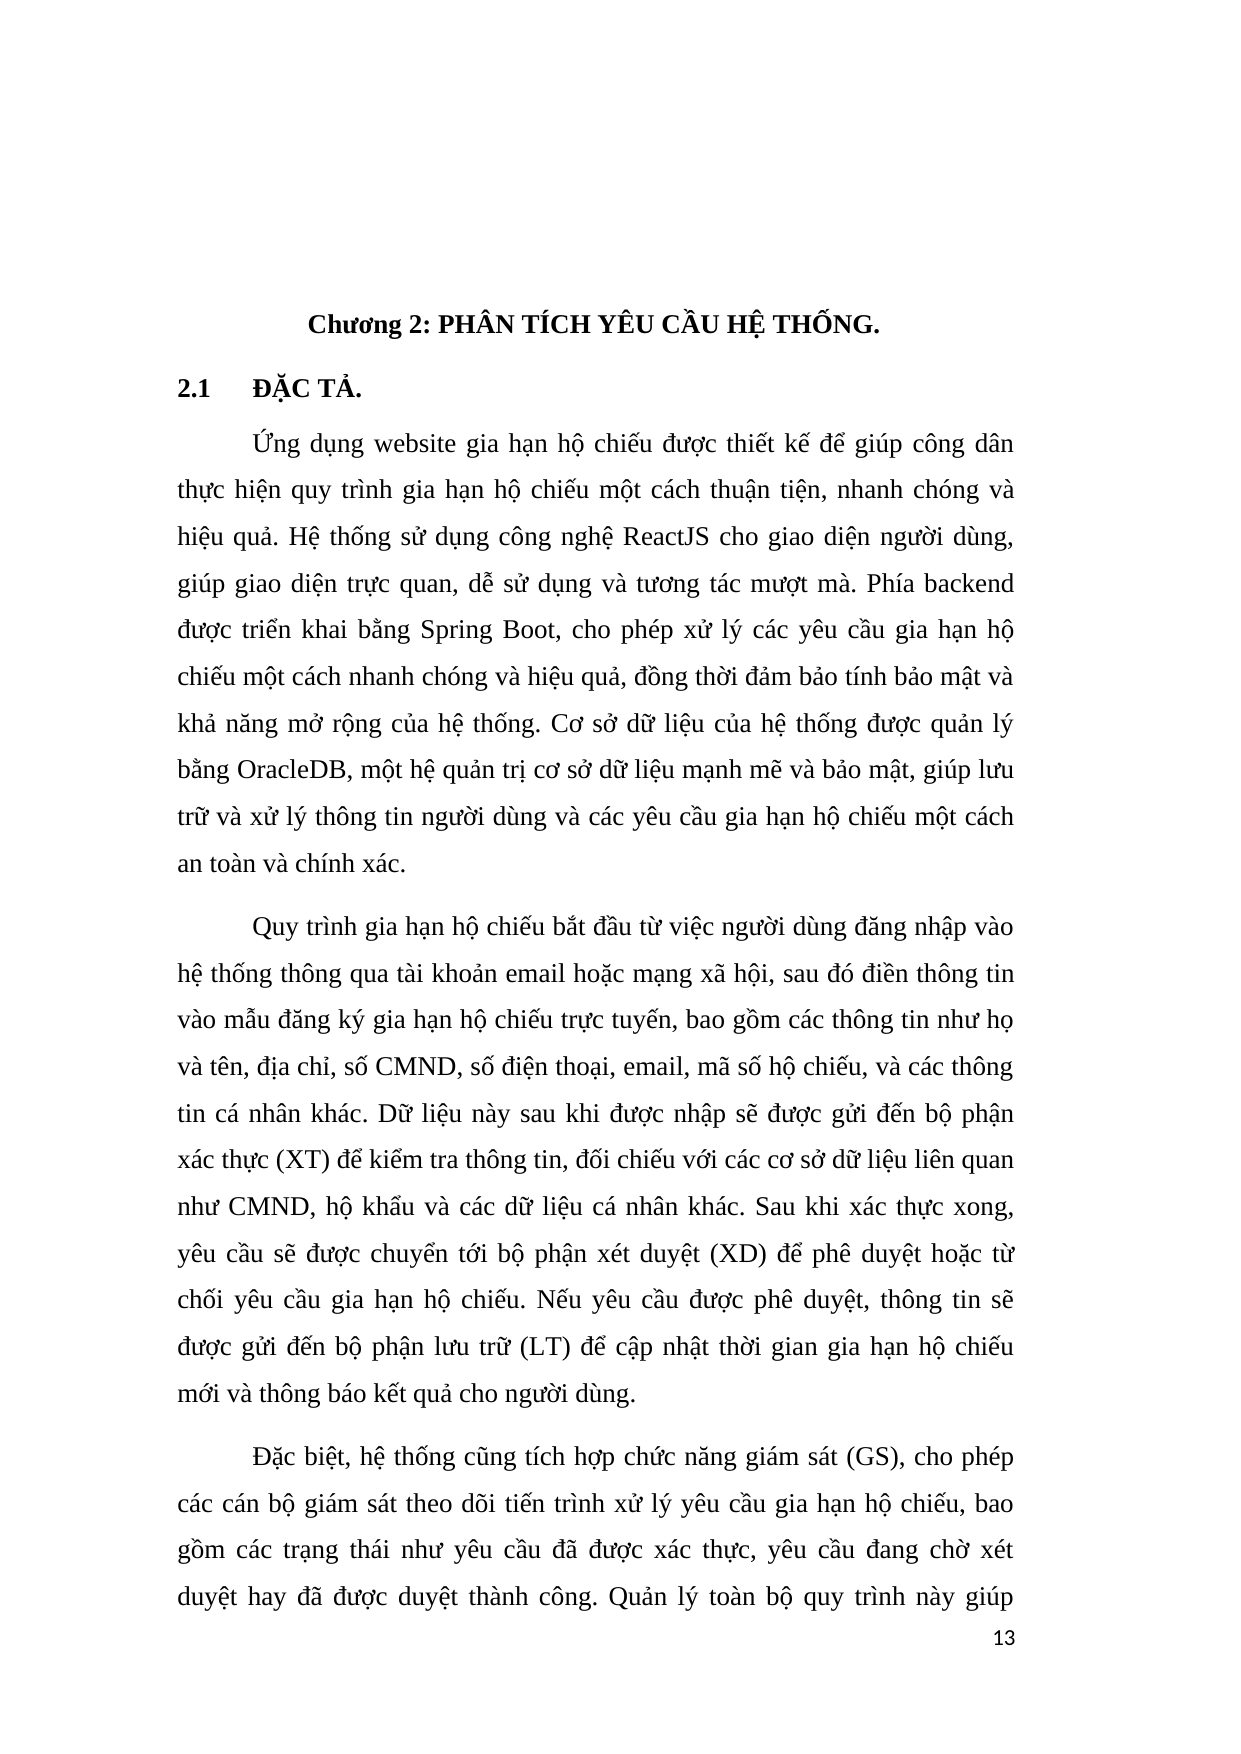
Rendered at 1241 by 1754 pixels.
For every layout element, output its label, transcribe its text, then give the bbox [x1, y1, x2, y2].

subtitle Chương 2: PHÂN TÍCH YÊU CẦU HỆ THỐNG. [177, 308, 1011, 340]
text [177, 1440, 1015, 1611]
text Quy trình gia hạn hộ chiếu bắt đầu từ việc người dùng đăng nhập vào hệ thống thông qua tài khoản email hoặc mạng xã hội, sau đó điền thông tin vào mẫu đăng ký gia hạn hộ chiếu trực tuyến, bao gồm các thông tin như họ và tên, địa chỉ, số CMND, số điện thoại, email, mã số hộ chiếu, và các thông tin cá nhân khác. Dữ liệu này sau khi được nhập sẽ được gửi đến bộ phận xác thực (XT) để kiểm tra thông tin, đối chiếu với các cơ sở dữ liệu liên quan như CMND, hộ khẩu và các dữ liệu cá nhân khác. Sau khi xác thực xong, yêu cầu sẽ được chuyển tới bộ phận xét duyệt (XD) để phê duyệt hoặc từ chối yêu cầu gia hạn hộ chiếu. Nếu yêu cầu được phê duyệt, thông tin sẽ được gửi đến bộ phận lưu trữ (LT) để cập nhật thời gian gia hạn hộ chiếu mới và thông báo kết quả cho người dùng. [177, 910, 1015, 1408]
subtitle 2.1 ĐẶC TẢ. [177, 372, 1011, 403]
text Ứng dụng website gia hạn hộ chiếu được thiết kế để giúp công dân thực hiện quy trình gia hạn hộ chiếu một cách thuận tiện, nhanh chóng và hiệu quả. Hệ thống sử dụng công nghệ ReactJS cho giao diện người dùng, giúp giao diện trực quan, dễ sử dụng và tương tác mượt mà. Phía backend được triển khai bằng Spring Boot, cho phép xử lý các yêu cầu gia hạn hộ chiếu một cách nhanh chóng và hiệu quả, đồng thời đảm bảo tính bảo mật và khả năng mở rộng của hệ thống. Cơ sở dữ liệu của hệ thống được quản lý bằng OracleDB, một hệ quản trị cơ sở dữ liệu mạnh mẽ và bảo mật, giúp lưu trữ và xử lý thông tin người dùng và các yêu cầu gia hạn hộ chiếu một cách an toàn và chính xác. [177, 427, 1015, 878]
